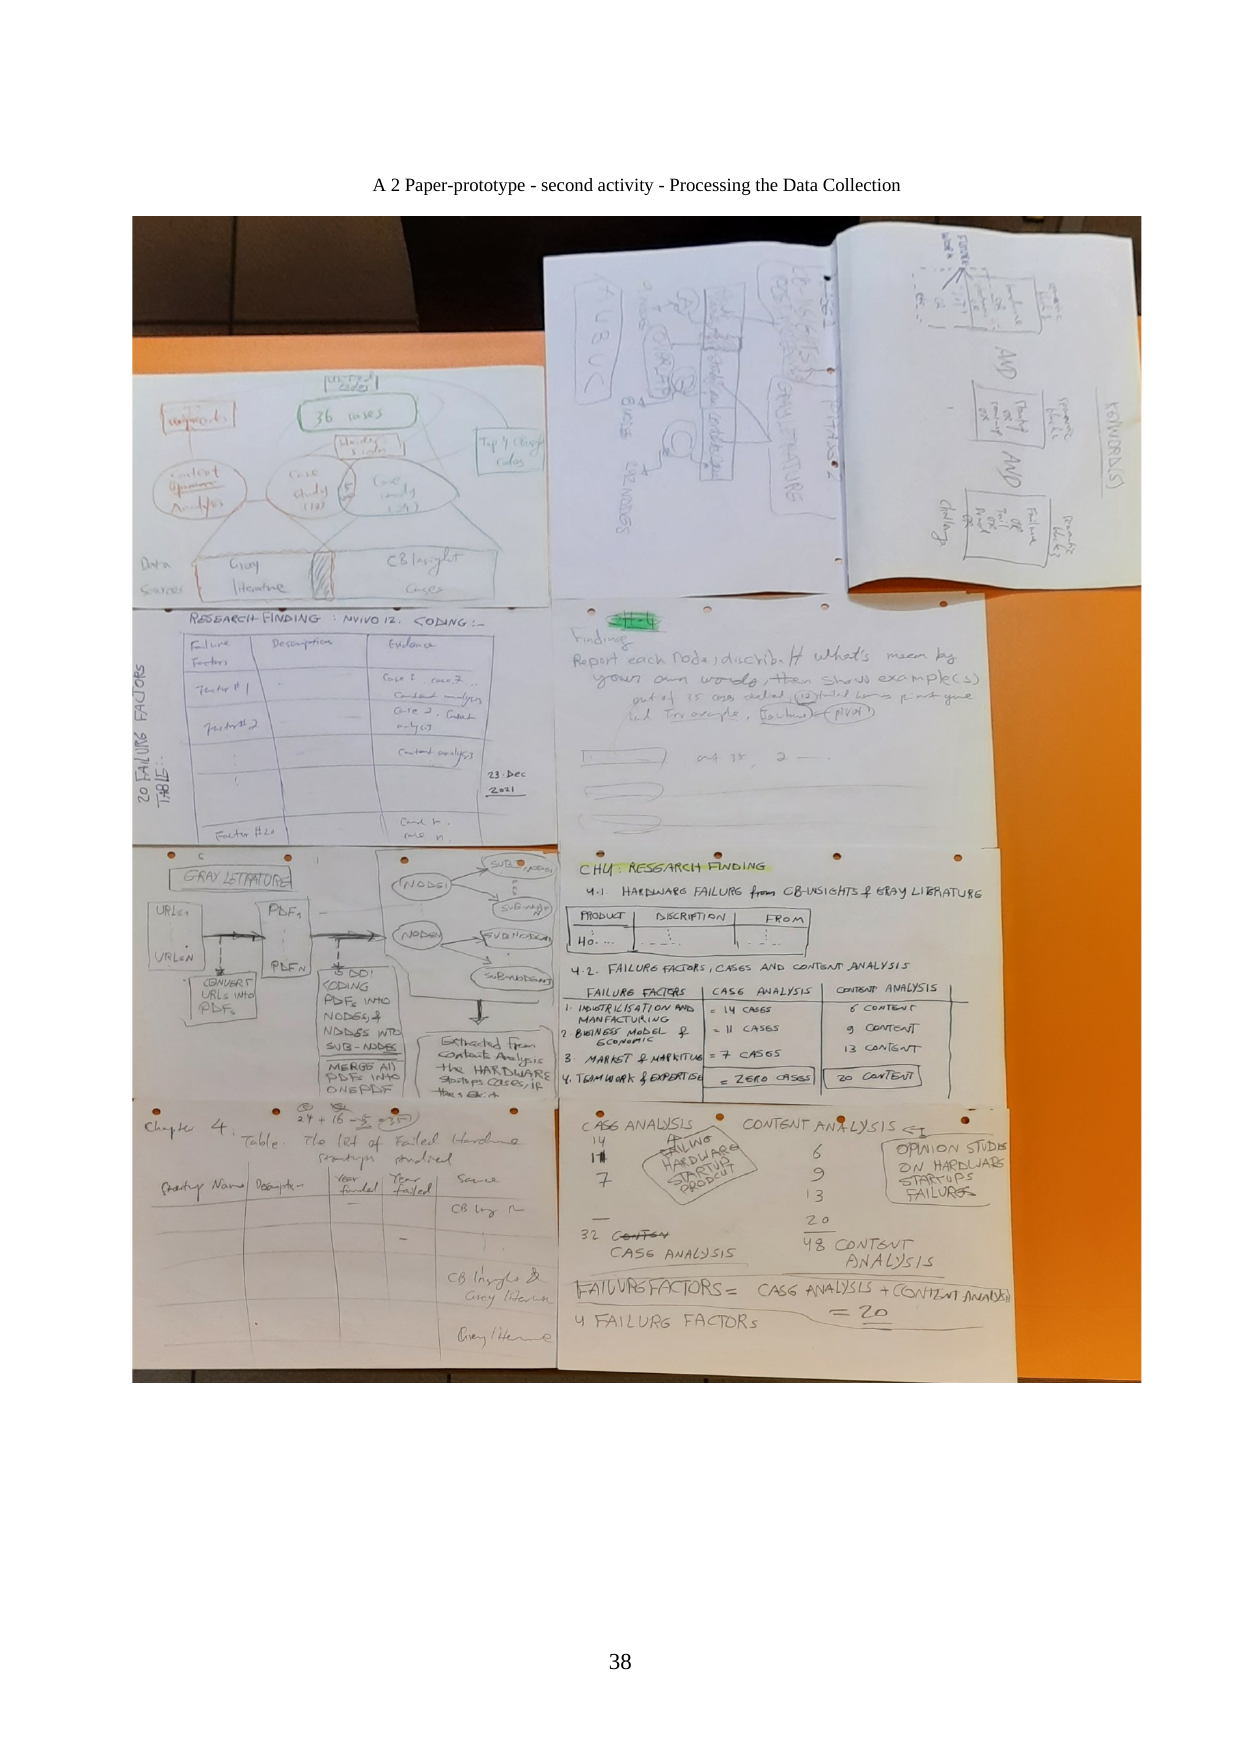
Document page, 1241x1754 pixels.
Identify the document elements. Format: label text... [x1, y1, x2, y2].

picture [132, 216, 1142, 1383]
